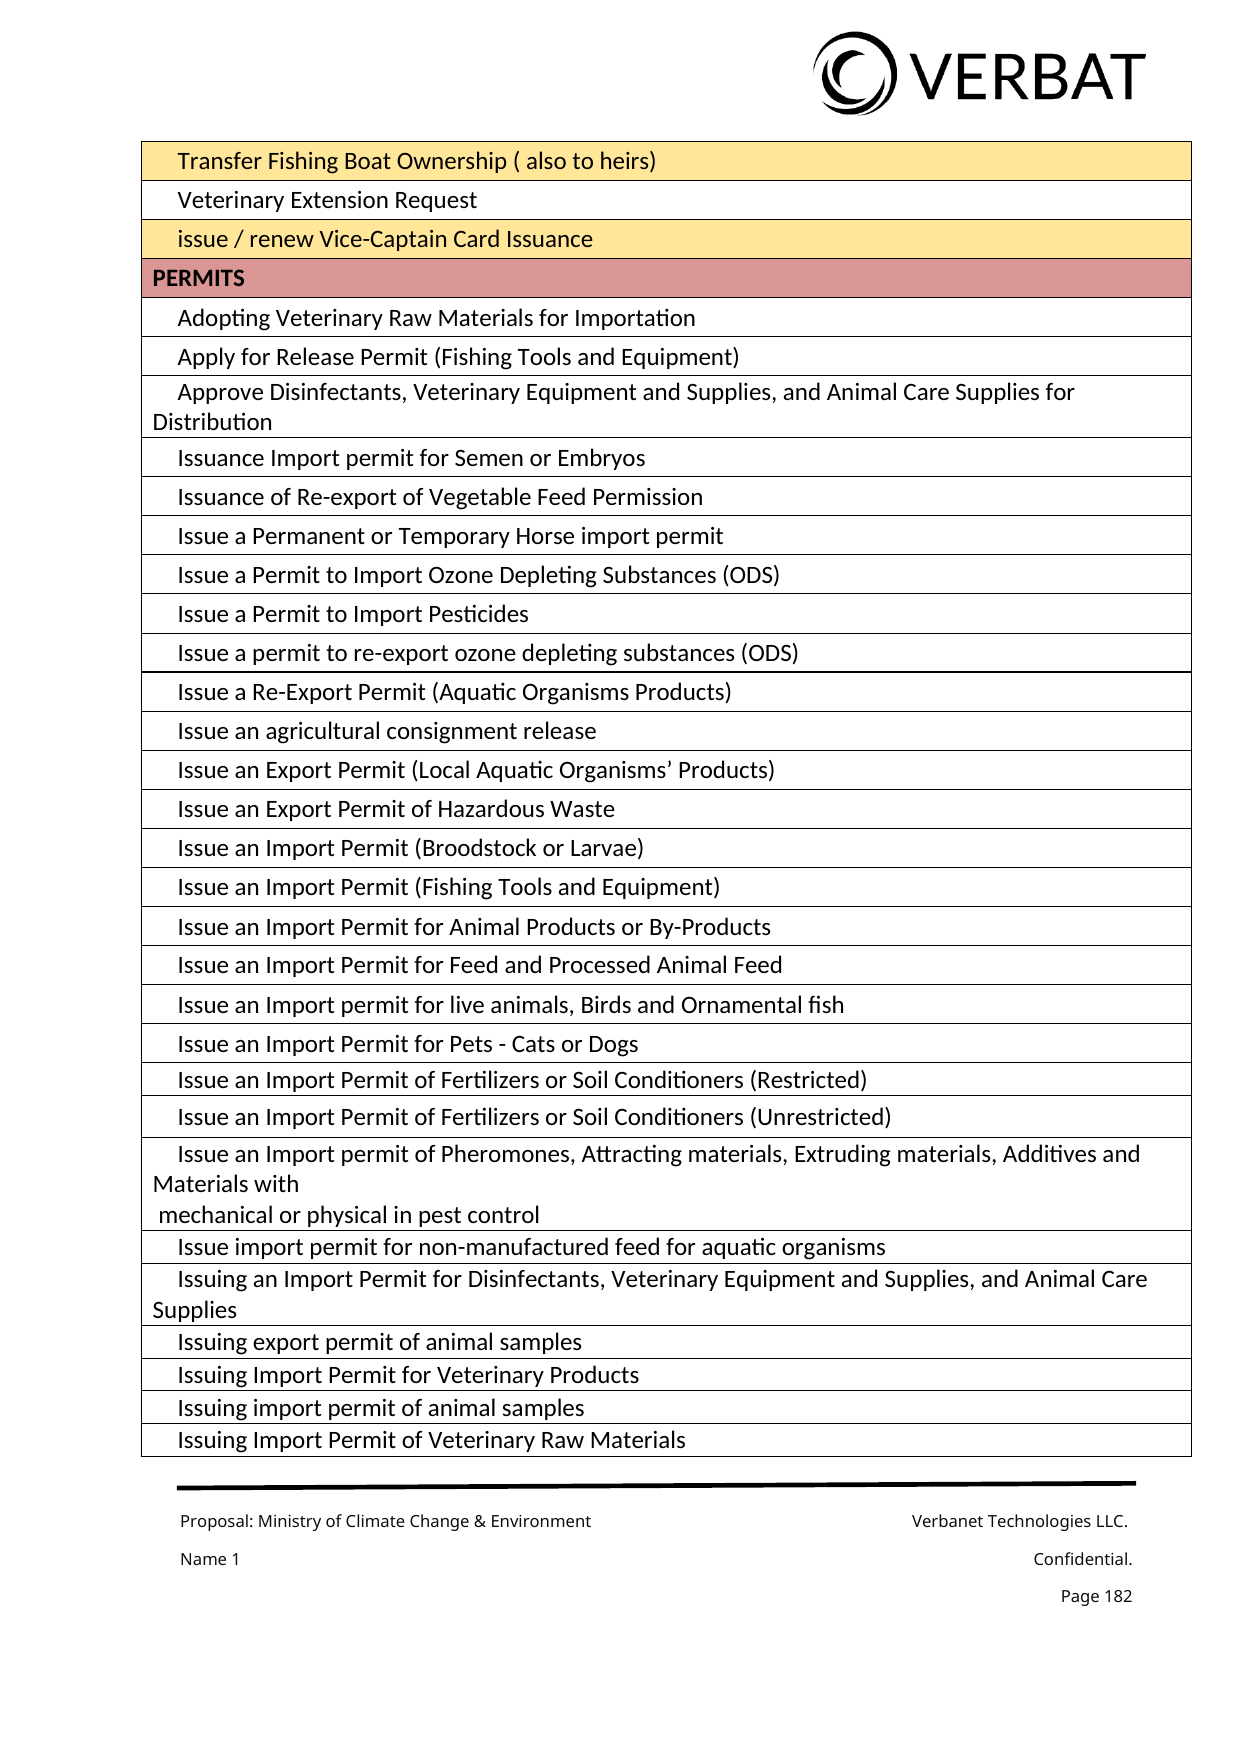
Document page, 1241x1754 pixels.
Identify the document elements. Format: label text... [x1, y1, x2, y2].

table_cell Issue an Export Permit of Hazardous Waste [142, 790, 1191, 828]
table_cell Issuing an Import Permit for Disinfectants, Veterinary Equipment and Supplies, and Animal Care Supplies [142, 1264, 1191, 1324]
table_cell Adopting Veterinary Raw Materials for Importation [142, 298, 1191, 336]
table_cell Approve Disinfectants, Veterinary Equipment and Supplies, and Animal Care Supplies for Distribution [142, 376, 1191, 437]
table_cell Issue an Import Permit for Feed and Processed Animal Feed [142, 946, 1191, 984]
table_cell Issue an Import Permit for Pets - Cats or Dogs [142, 1024, 1191, 1062]
table_cell Issue import permit for non-manufactured feed for aquatic organisms [142, 1231, 1191, 1262]
table_cell Issue an Import permit of Pheromones, Attracting materials, Extruding materials, Additives and Materials with mechanical or physical in pest control [142, 1138, 1191, 1230]
table_cell Apply for Release Permit (Fishing Tools and Equipment) [142, 337, 1191, 375]
table_cell Issue an Import Permit of Fertilizers or Soil Conditioners (Restricted) [142, 1063, 1191, 1095]
table_cell Issuance Import permit for Semen or Embryos [142, 438, 1191, 476]
table_cell Issue an Import Permit for Animal Products or By-Products [142, 907, 1191, 945]
table_cell Issuing import permit of animal samples [142, 1391, 1191, 1423]
table_cell Issue an Import Permit (Broodstock or Larvae) [142, 829, 1191, 867]
table_cell Issue an Import Permit (Fishing Tools and Equipment) [142, 868, 1191, 906]
table_cell Issuance of Re-export of Vegetable Feed Permission [142, 477, 1191, 515]
table_cell Issue an Export Permit (Local Aquatic Organisms’ Products) [142, 751, 1191, 789]
table_cell Issue a Permanent or Temporary Horse import permit [142, 516, 1191, 554]
table_cell Issue an Import Permit of Fertilizers or Soil Conditioners (Unrestricted) [142, 1096, 1191, 1137]
table_cell Issuing Import Permit of Veterinary Raw Materials [142, 1424, 1191, 1456]
table_cell Issue a Permit to Import Pesticides [142, 594, 1191, 632]
table_cell Transfer Fishing Boat Ownership ( also to heirs) [142, 142, 1191, 180]
table_cell Veterinary Extension Request [142, 181, 1191, 219]
table_cell Issue a permit to re-export ozone depleting substances (ODS) [142, 634, 1191, 671]
table_cell PERMITS [142, 259, 1191, 297]
table_cell issue / renew Vice-Captain Card Issuance [142, 220, 1191, 258]
table_cell Issue an agricultural consignment release [142, 712, 1191, 749]
picture [809, 27, 1148, 116]
table_cell Issuing Import Permit for Veterinary Products [142, 1359, 1191, 1390]
table_cell Issue a Permit to Import Ozone Depleting Substances (ODS) [142, 555, 1191, 593]
table_cell Issue an Import permit for live animals, Birds and Ornamental fish [142, 985, 1191, 1023]
table_cell Issuing export permit of animal samples [142, 1326, 1191, 1357]
table_cell Issue a Re-Export Permit (Aquatic Organisms Products) [142, 673, 1191, 711]
